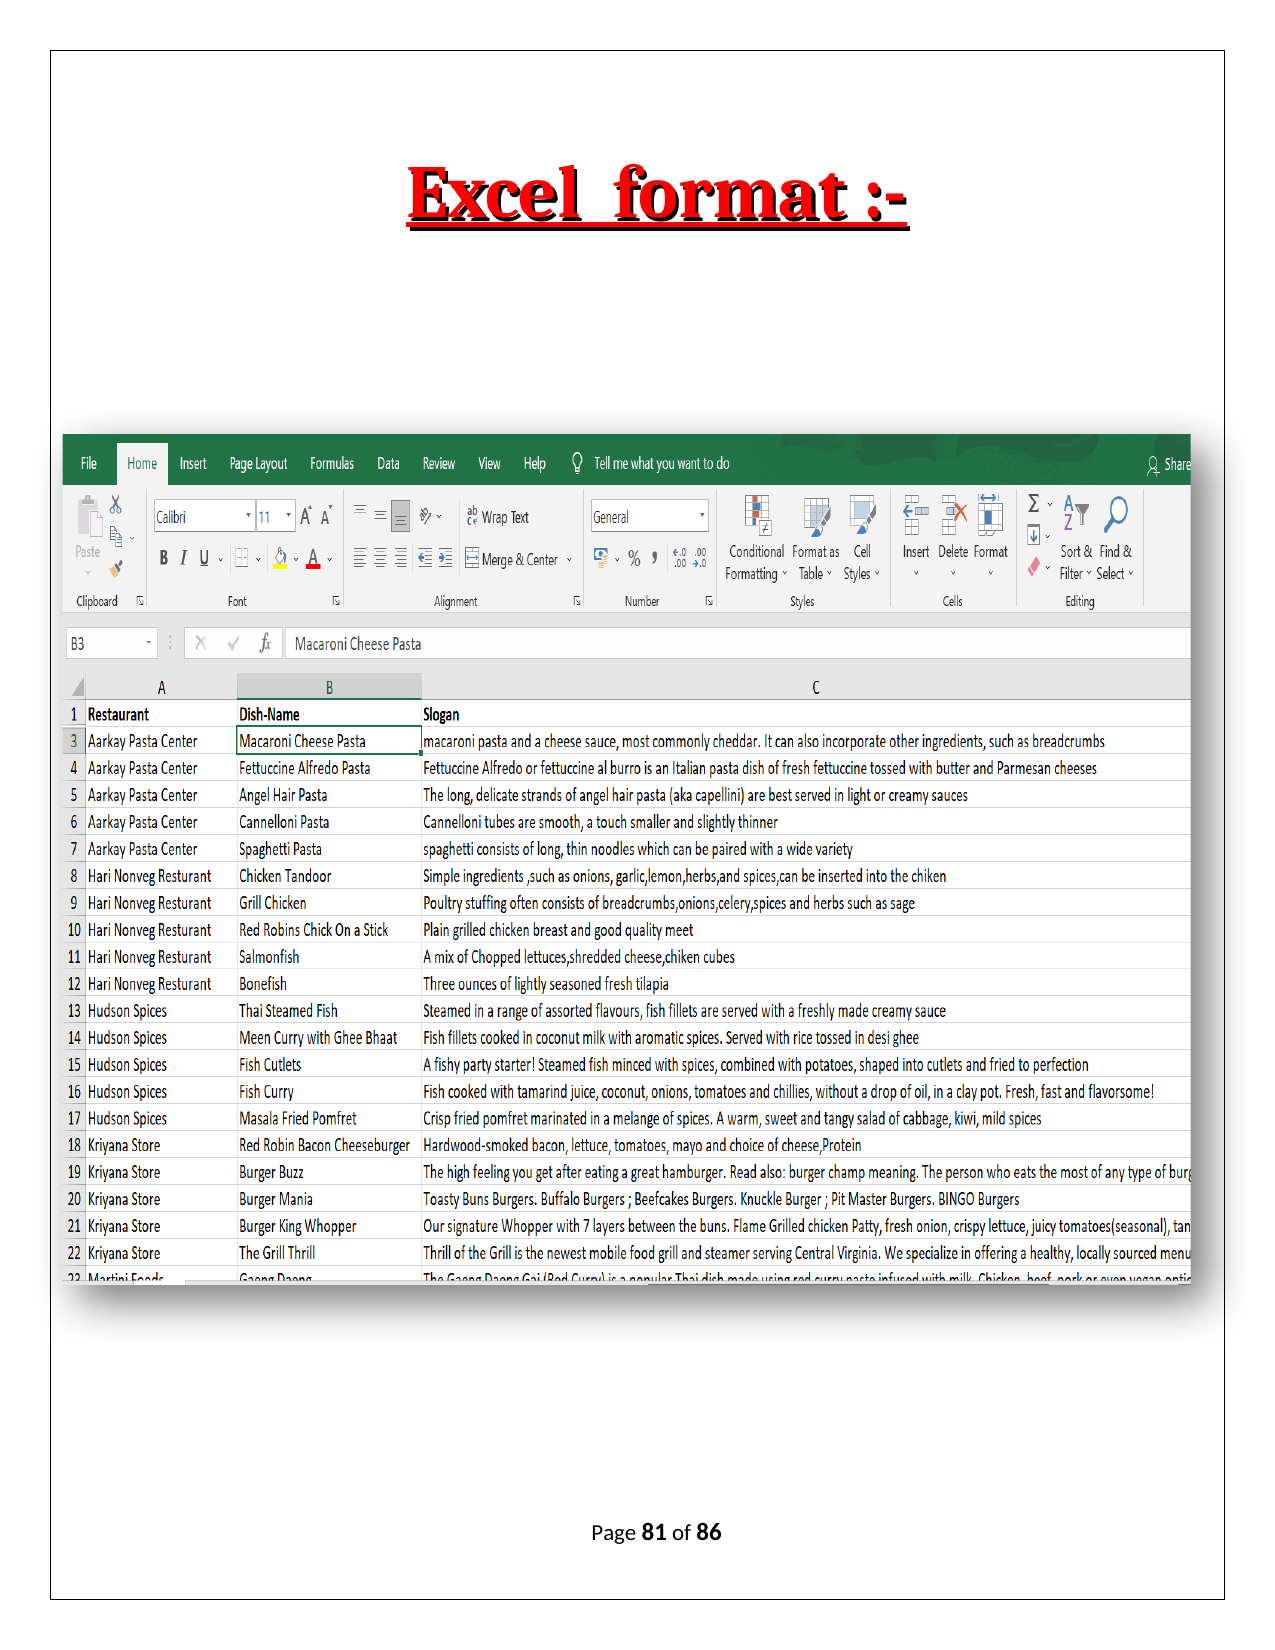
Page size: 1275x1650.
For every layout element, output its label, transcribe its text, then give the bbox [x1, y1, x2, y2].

picture [62, 434, 1191, 1285]
text Excel format :- [150, 150, 1162, 236]
